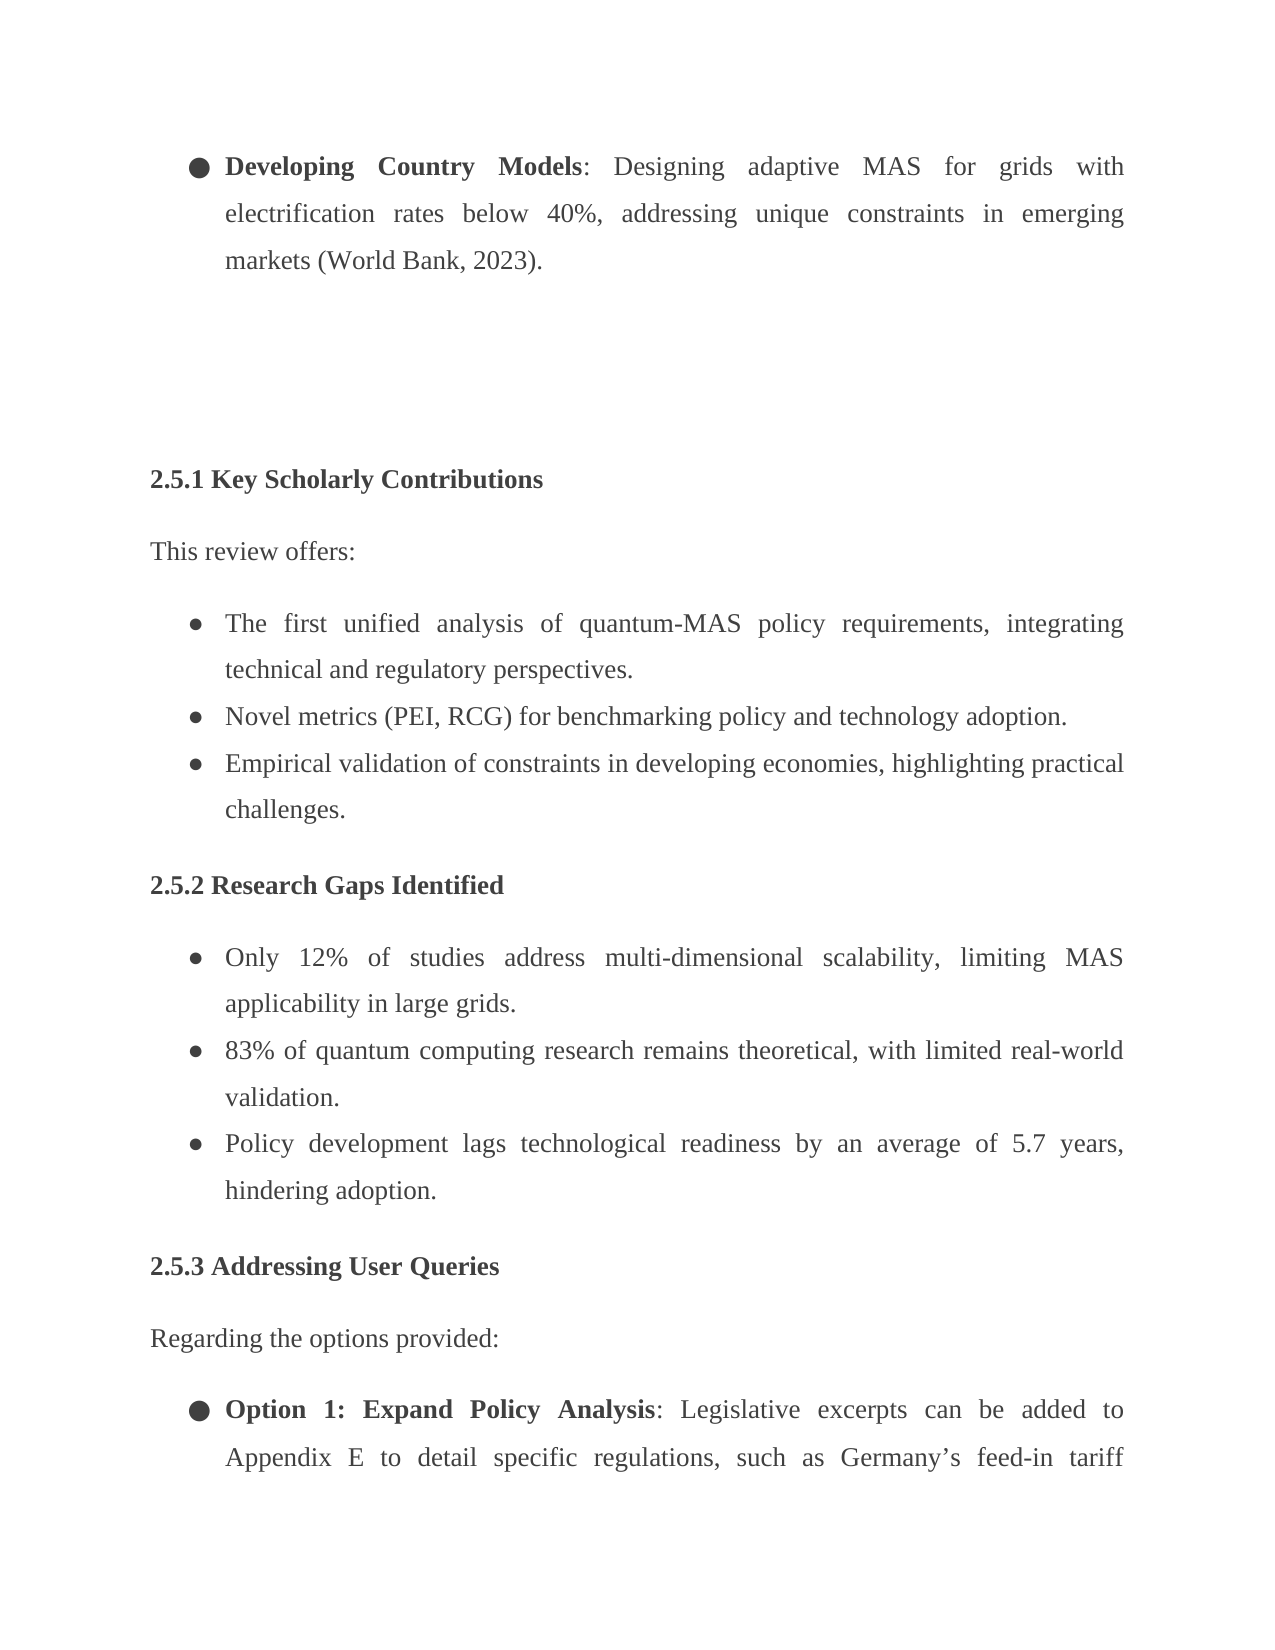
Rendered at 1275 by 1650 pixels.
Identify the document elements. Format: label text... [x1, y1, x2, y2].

subtitle 2.5.3 Addressing User Queries [150, 1250, 1125, 1281]
subtitle 2.5.2 Research Gaps Identified [150, 869, 1125, 900]
list Empirical validation of constraints in developing economies, highlighting practical challenges. [187, 747, 1125, 824]
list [187, 1393, 1125, 1472]
text Regarding the options provided: [150, 1322, 1125, 1353]
list Only 12% of studies address multi-dimensional scalability, limiting MAS applicability in large grids. [187, 941, 1125, 1019]
text This review offers: [150, 535, 1125, 566]
subtitle 2.5.1 Key Scholarly Contributions [150, 463, 1125, 494]
list Developing Country Models: Designing adaptive MAS for grids with electrification rates below 40%, addressing unique constraints in emerging markets (World Bank, 2023). [187, 150, 1125, 275]
list The first unified analysis of quantum-MAS policy requirements, integrating technical and regulatory perspectives. [187, 607, 1125, 684]
list Policy development lags technological readiness by an average of 5.7 years, hindering adoption. [187, 1127, 1125, 1205]
list 83% of quantum computing research remains theoretical, with limited real-world validation. [187, 1034, 1125, 1112]
list Novel metrics (PEI, RCG) for benchmarking policy and technology adoption. [187, 700, 1125, 731]
